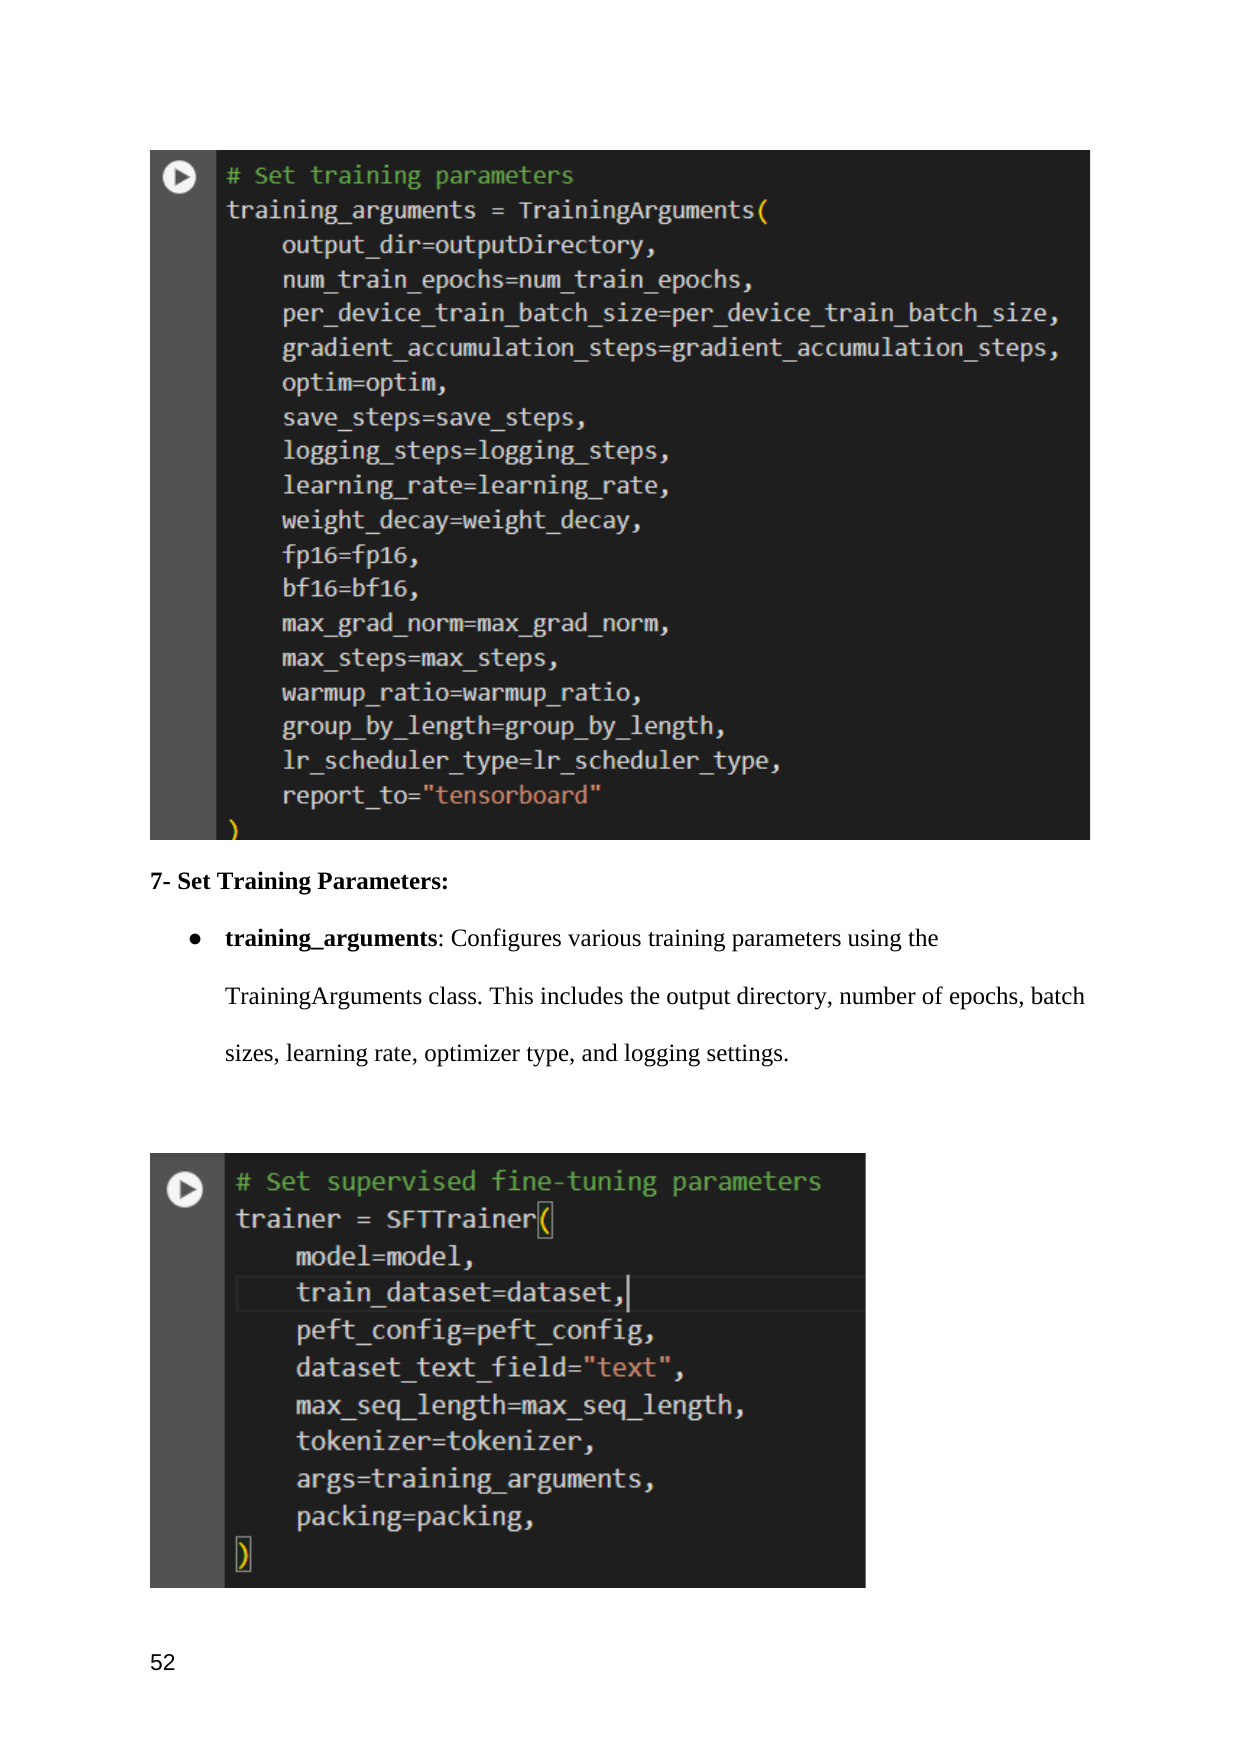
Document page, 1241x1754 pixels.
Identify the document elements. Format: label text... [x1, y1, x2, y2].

text 7- Set Training Parameters: [150, 866, 1090, 895]
list training_arguments: Configures various training parameters using the TrainingArguments class. This includes the output directory, number of epochs, batch sizes, learning rate, optimizer type, and logging settings. [187, 923, 1090, 1067]
picture [150, 1153, 866, 1588]
picture [150, 150, 1091, 840]
